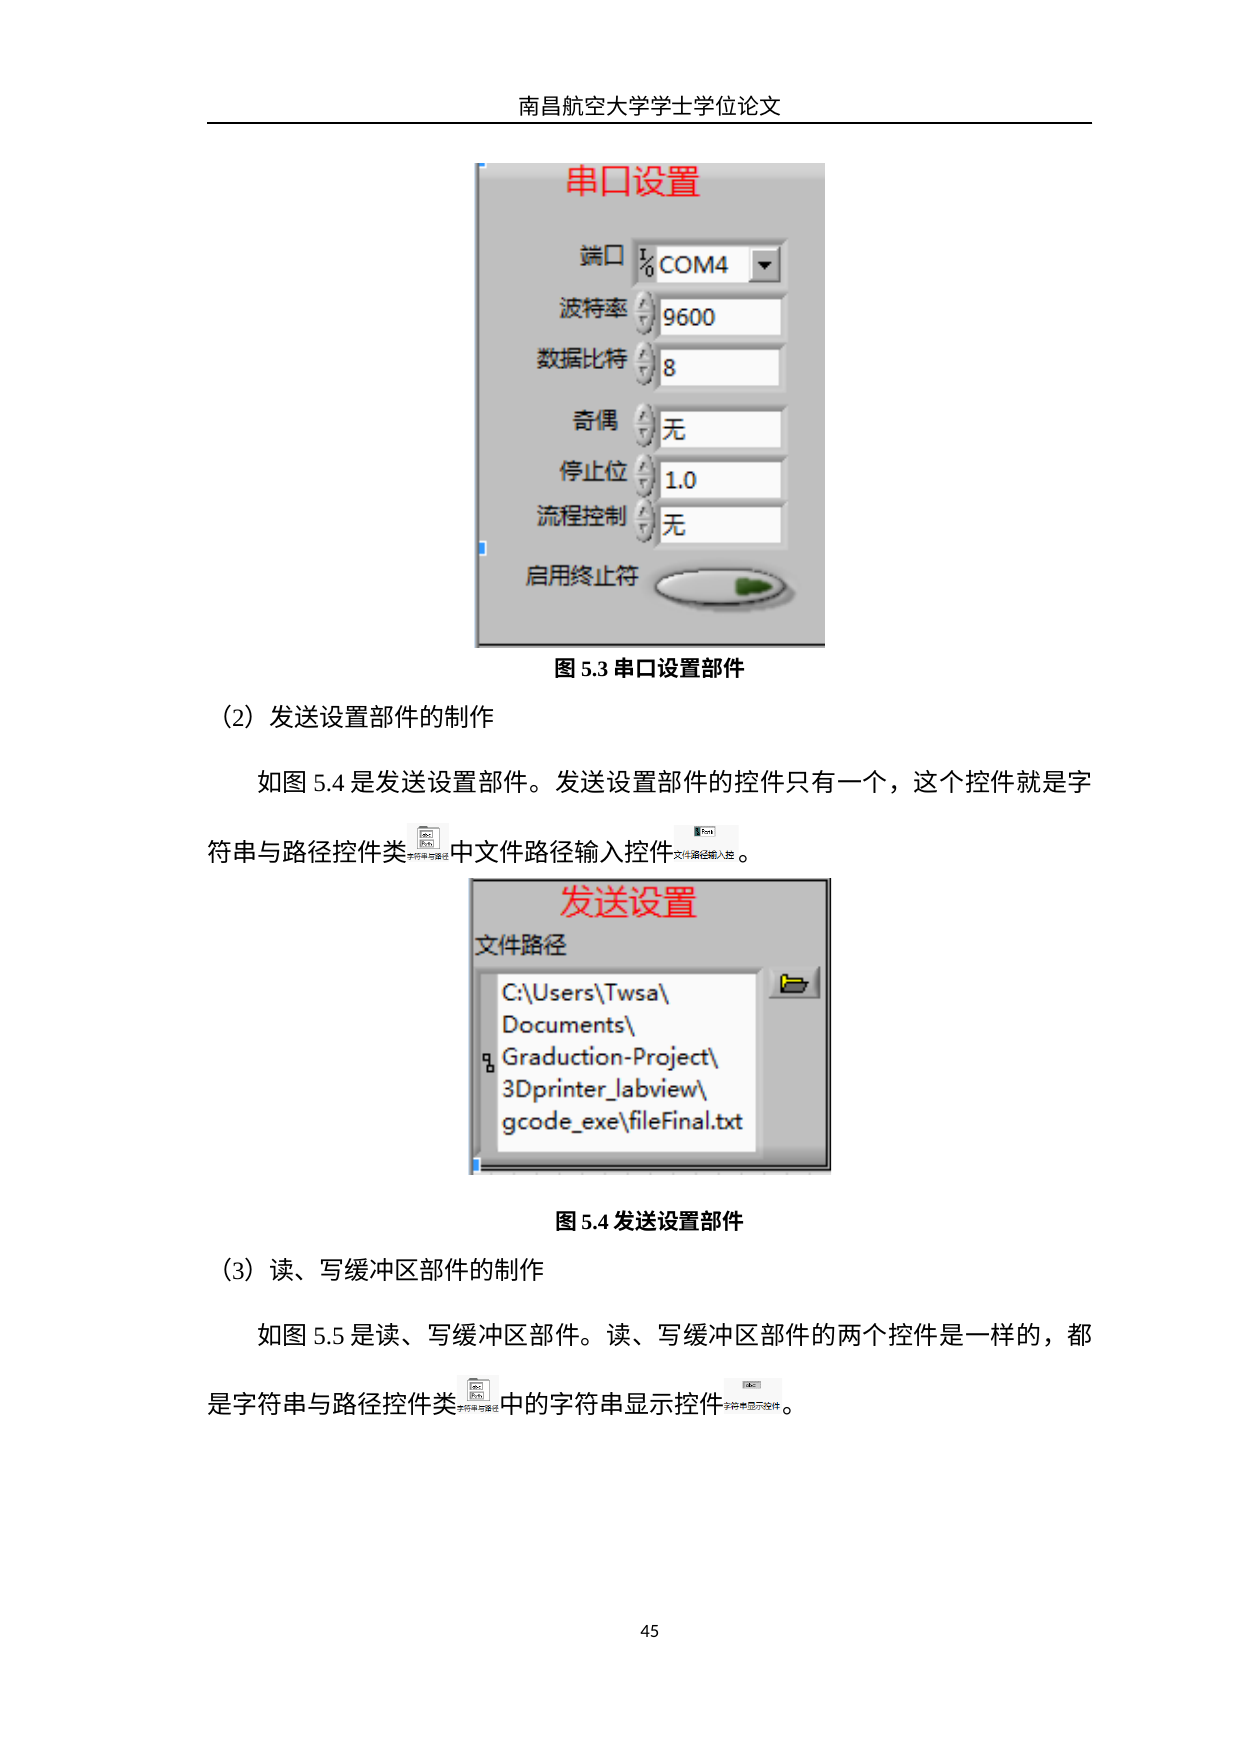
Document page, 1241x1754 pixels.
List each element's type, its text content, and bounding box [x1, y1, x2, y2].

picture [468, 878, 832, 1175]
text 如图5.4是发送设置部件。发送设置部件的控件只有一个，这个控件就是字符串与路径控件类中文件路径输入控件。 [207, 748, 1092, 878]
picture [456, 1375, 499, 1414]
picture [474, 163, 825, 648]
text 如图5.5是读、写缓冲区部件。读、写缓冲区部件的两个控件是一样的，都是字符串与路径控件类中的字符串显示控件。 [207, 1301, 1092, 1431]
text 图5.4发送设置部件 [207, 1203, 1092, 1236]
text （3）读、写缓冲区部件的制作 [207, 1236, 1092, 1301]
picture [406, 823, 449, 862]
text 图5.3 串口设置部件 [207, 651, 1092, 683]
picture [723, 1378, 783, 1414]
text （2）发送设置部件的制作 [207, 683, 1092, 748]
picture [673, 825, 739, 862]
